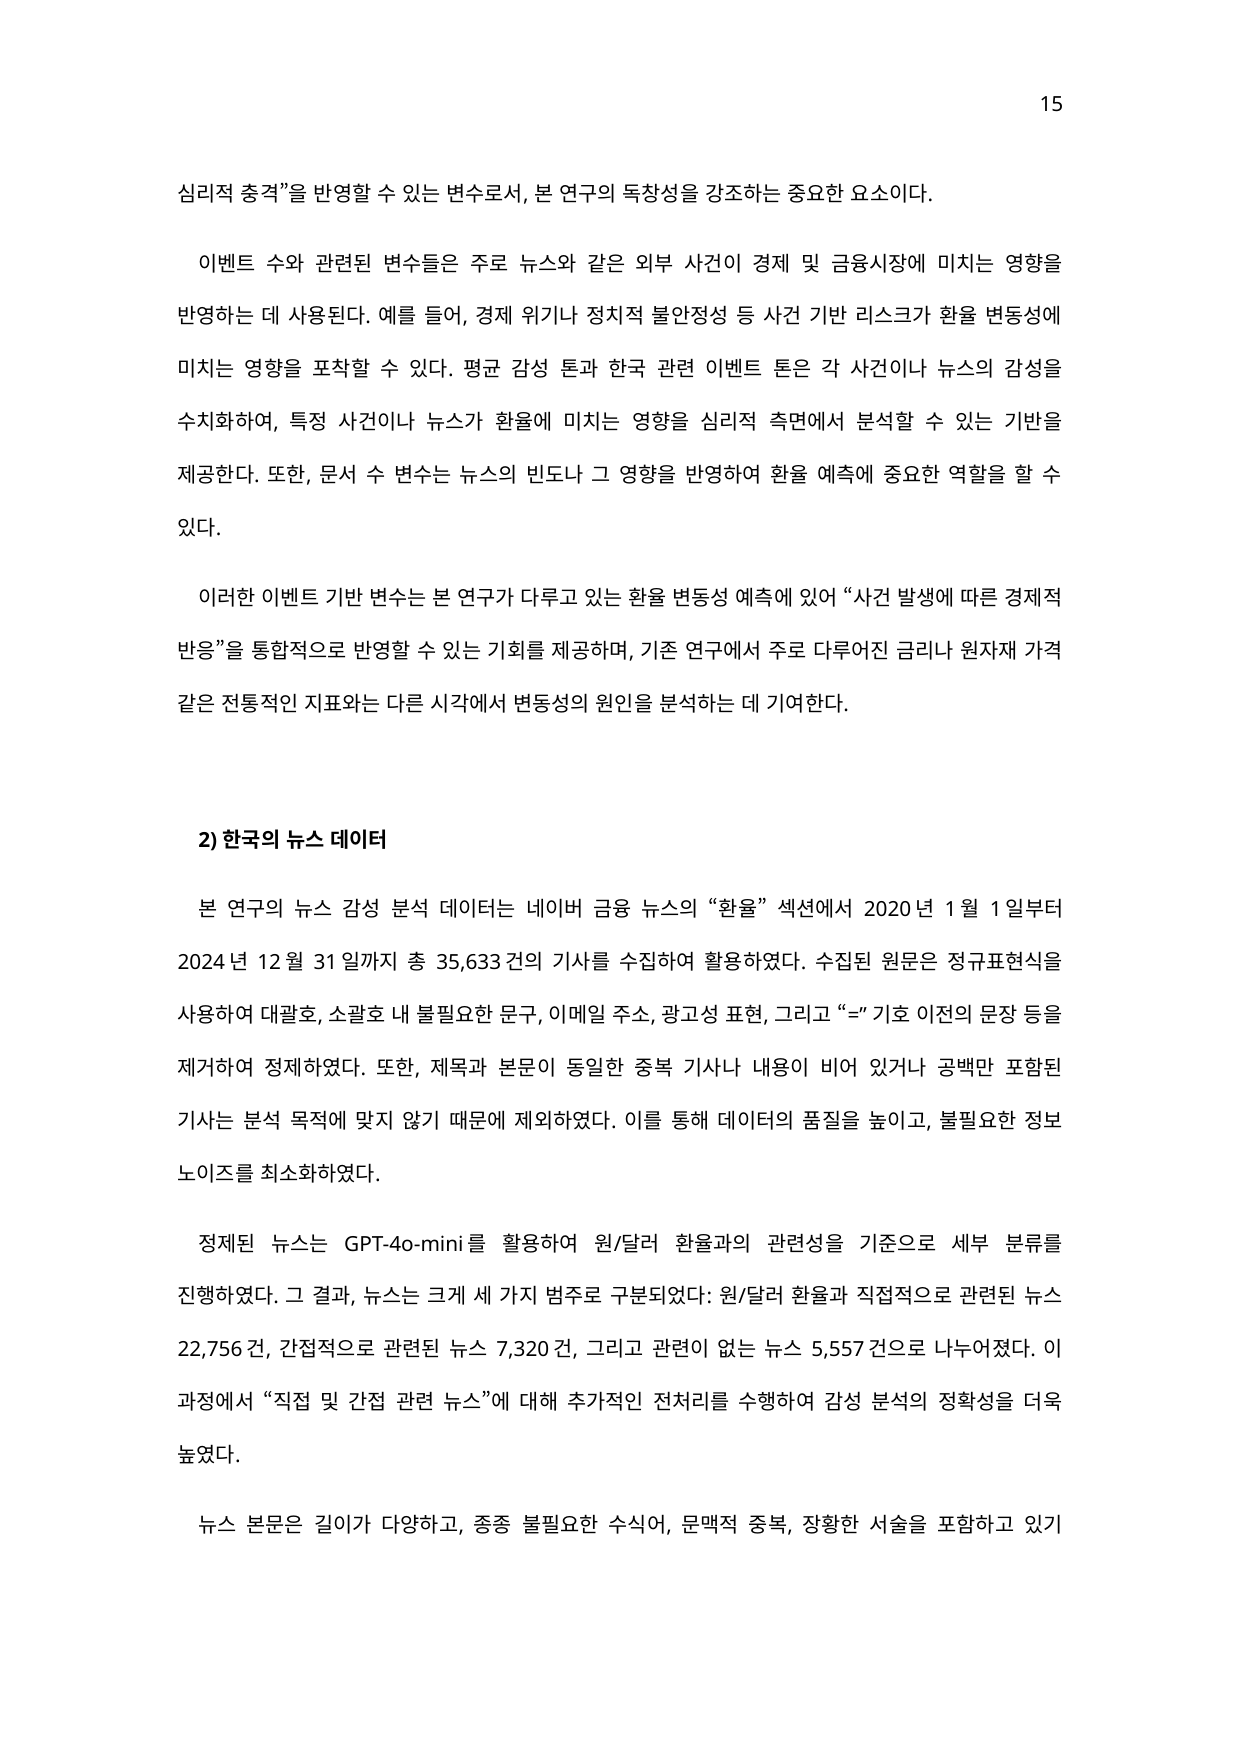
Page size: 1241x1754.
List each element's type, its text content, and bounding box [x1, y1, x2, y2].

text 정제된 뉴스는 GPT-4o-mini를 활용하여 원/달러 환율과의 관련성을 기준으로 세부 분류를 진행하였다. 그 결과, 뉴스는 크게 세 가지 범주로 구분되었다: 원/달러 환율과 직접적으로 관련된 뉴스 22,756건, 간접적으로 관련된 뉴스 7,320건, 그리고 관련이 없는 뉴스 5,557건으로 나누어졌다. 이 과정에서 “직접 및 간접 관련 뉴스”에 대해 추가적인 전처리를 수행하여 감성 분석의 정확성을 더욱 높였다. [177, 1227, 1063, 1469]
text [177, 177, 1063, 207]
text 2) 한국의 뉴스 데이터 [177, 823, 1063, 853]
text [177, 1508, 1063, 1538]
text 본 연구의 뉴스 감성 분석 데이터는 네이버 금융 뉴스의 “환율” 섹션에서 2020년 1월 1일부터 2024년 12월 31일까지 총 35,633건의 기사를 수집하여 활용하였다. 수집된 원문은 정규표현식을 사용하여 대괄호, 소괄호 내 불필요한 문구, 이메일 주소, 광고성 표현, 그리고 “=” 기호 이전의 문장 등을 제거하여 정제하였다. 또한, 제목과 본문이 동일한 중복 기사나 내용이 비어 있거나 공백만 포함된 기사는 분석 목적에 맞지 않기 때문에 제외하였다. 이를 통해 데이터의 품질을 높이고, 불필요한 정보 노이즈를 최소화하였다. [177, 892, 1063, 1187]
text 이러한 이벤트 기반 변수는 본 연구가 다루고 있는 환율 변동성 예측에 있어 “사건 발생에 따른 경제적 반응”을 통합적으로 반영할 수 있는 기회를 제공하며, 기존 연구에서 주로 다루어진 금리나 원자재 가격 같은 전통적인 지표와는 다른 시각에서 변동성의 원인을 분석하는 데 기여한다. [177, 581, 1063, 717]
text 이벤트 수와 관련된 변수들은 주로 뉴스와 같은 외부 사건이 경제 및 금융시장에 미치는 영향을 반영하는 데 사용된다. 예를 들어, 경제 위기나 정치적 불안정성 등 사건 기반 리스크가 환율 변동성에 미치는 영향을 포착할 수 있다. 평균 감성 톤과 한국 관련 이벤트 톤은 각 사건이나 뉴스의 감성을 수치화하여, 특정 사건이나 뉴스가 환율에 미치는 영향을 심리적 측면에서 분석할 수 있는 기반을 제공한다. 또한, 문서 수 변수는 뉴스의 빈도나 그 영향을 반영하여 환율 예측에 중요한 역할을 할 수 있다. [177, 247, 1063, 542]
